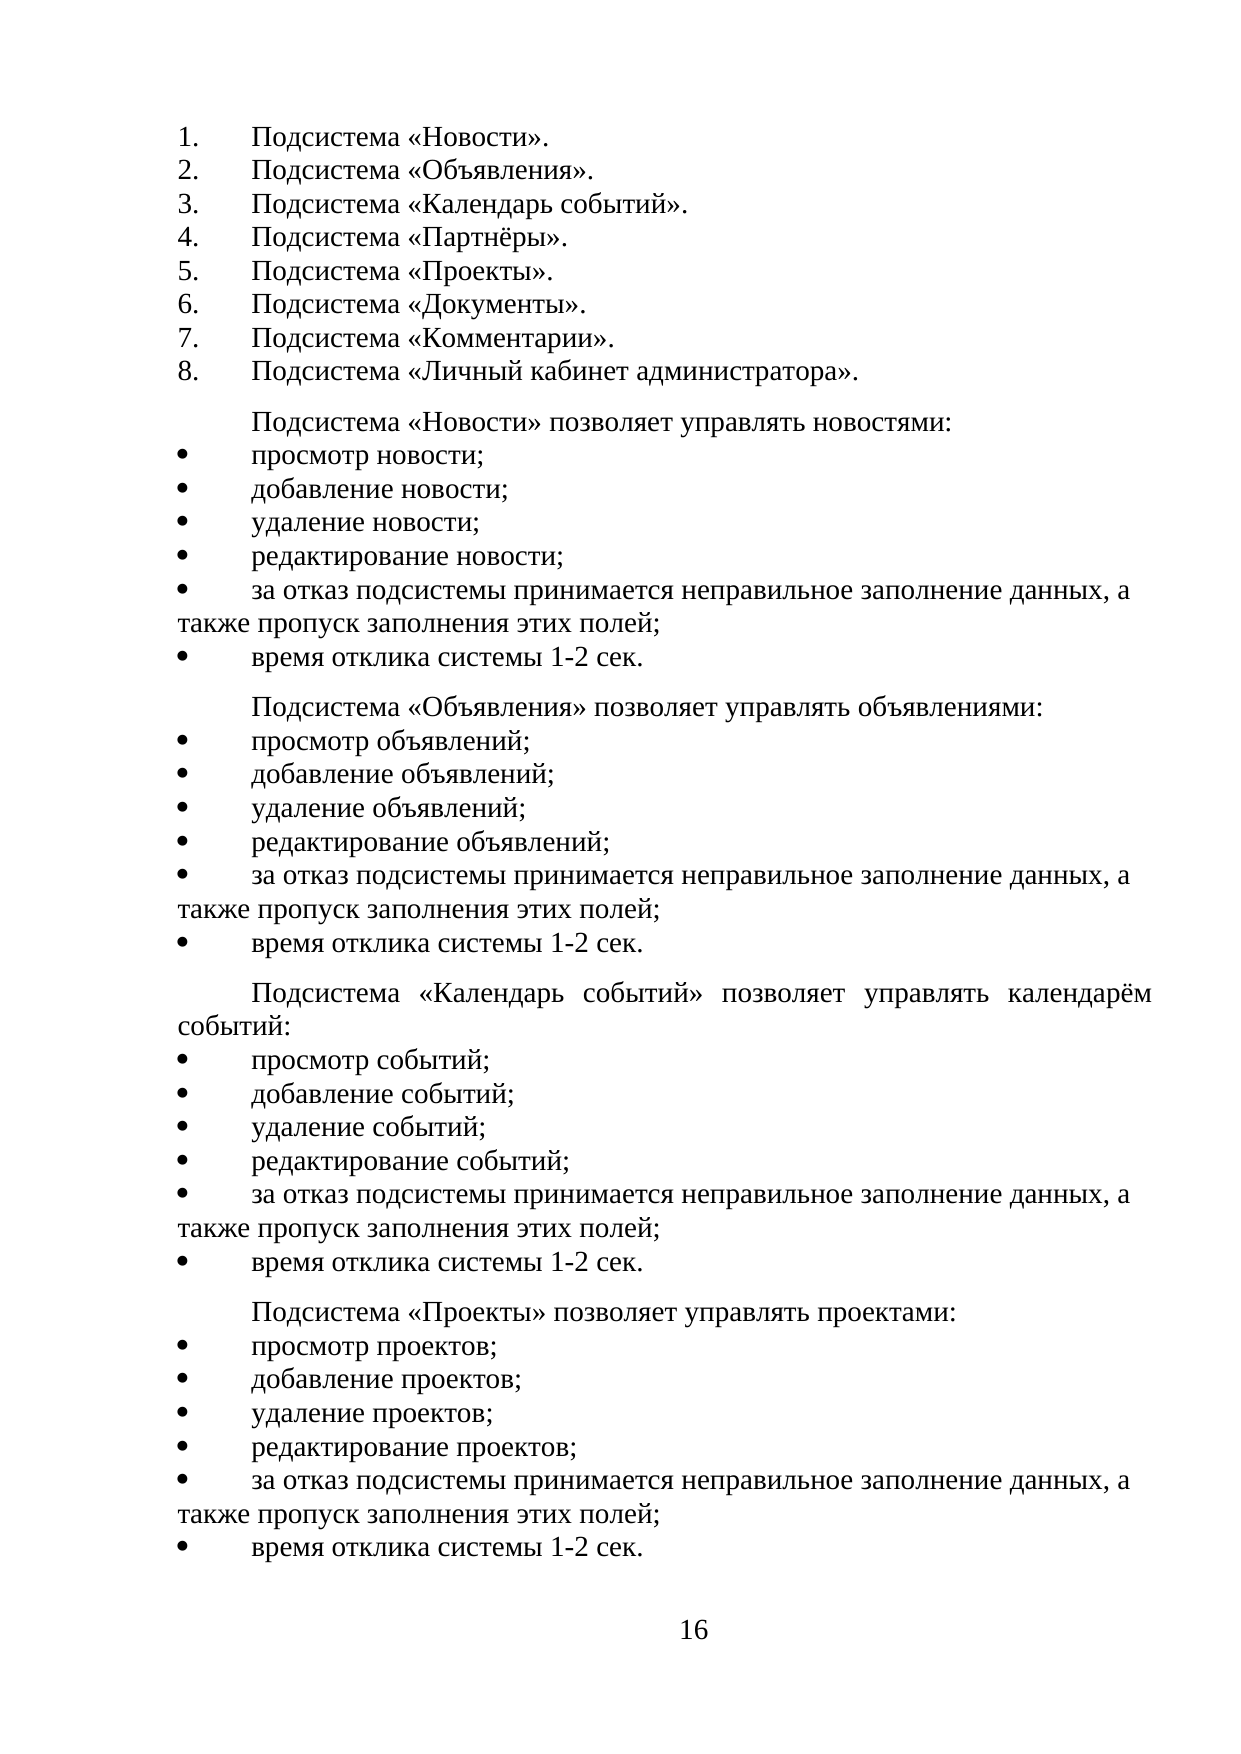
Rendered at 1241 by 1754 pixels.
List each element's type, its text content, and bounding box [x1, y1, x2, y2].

list Подсистема «Комментарии». [177, 320, 1152, 353]
list удаление новости; [177, 504, 1152, 538]
list редактирование событий; [177, 1143, 1152, 1177]
list редактирование проектов; [177, 1429, 1152, 1462]
list Подсистема «Партнёры». [177, 219, 1152, 253]
list удаление проектов; [177, 1395, 1152, 1429]
list Подсистема «Проекты». [177, 253, 1152, 286]
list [177, 1462, 1152, 1529]
list за отказ подсистемы принимается неправильное заполнение данных, а также пропуск заполнения этих полей; [177, 857, 1152, 925]
text Подсистема «Проекты» позволяет управлять проектами: [177, 1294, 1152, 1328]
list время отклика системы 1-2 сек. [177, 1529, 1152, 1563]
list просмотр новости; [177, 437, 1152, 471]
list просмотр событий; [177, 1042, 1152, 1076]
list время отклика системы 1-2 сек. [177, 1244, 1152, 1277]
list добавление объявлений; [177, 757, 1152, 790]
list просмотр проектов; [177, 1328, 1152, 1361]
list Подсистема «Календарь событий». [177, 186, 1152, 219]
list Подсистема «Документы». [177, 286, 1152, 320]
list редактирование новости; [177, 538, 1152, 572]
list время отклика системы 1-2 сек. [177, 925, 1152, 958]
text Подсистема «Календарь событий» позволяет управлять календарём событий: [177, 975, 1152, 1042]
list добавление проектов; [177, 1361, 1152, 1395]
text Подсистема «Новости» позволяет управлять новостями: [177, 404, 1152, 437]
list удаление событий; [177, 1109, 1152, 1143]
list время отклика системы 1-2 сек. [177, 639, 1152, 673]
list Подсистема «Объявления». [177, 152, 1152, 186]
list Подсистема «Новости». [177, 119, 1152, 152]
list за отказ подсистемы принимается неправильное заполнение данных, а также пропуск заполнения этих полей; [177, 1177, 1152, 1244]
list редактирование объявлений; [177, 824, 1152, 857]
list Подсистема «Личный кабинет администратора». [177, 353, 1152, 387]
list просмотр объявлений; [177, 723, 1152, 757]
list удаление объявлений; [177, 790, 1152, 824]
list за отказ подсистемы принимается неправильное заполнение данных, а также пропуск заполнения этих полей; [177, 572, 1152, 639]
list добавление событий; [177, 1076, 1152, 1109]
text Подсистема «Объявления» позволяет управлять объявлениями: [177, 689, 1152, 723]
list добавление новости; [177, 471, 1152, 504]
